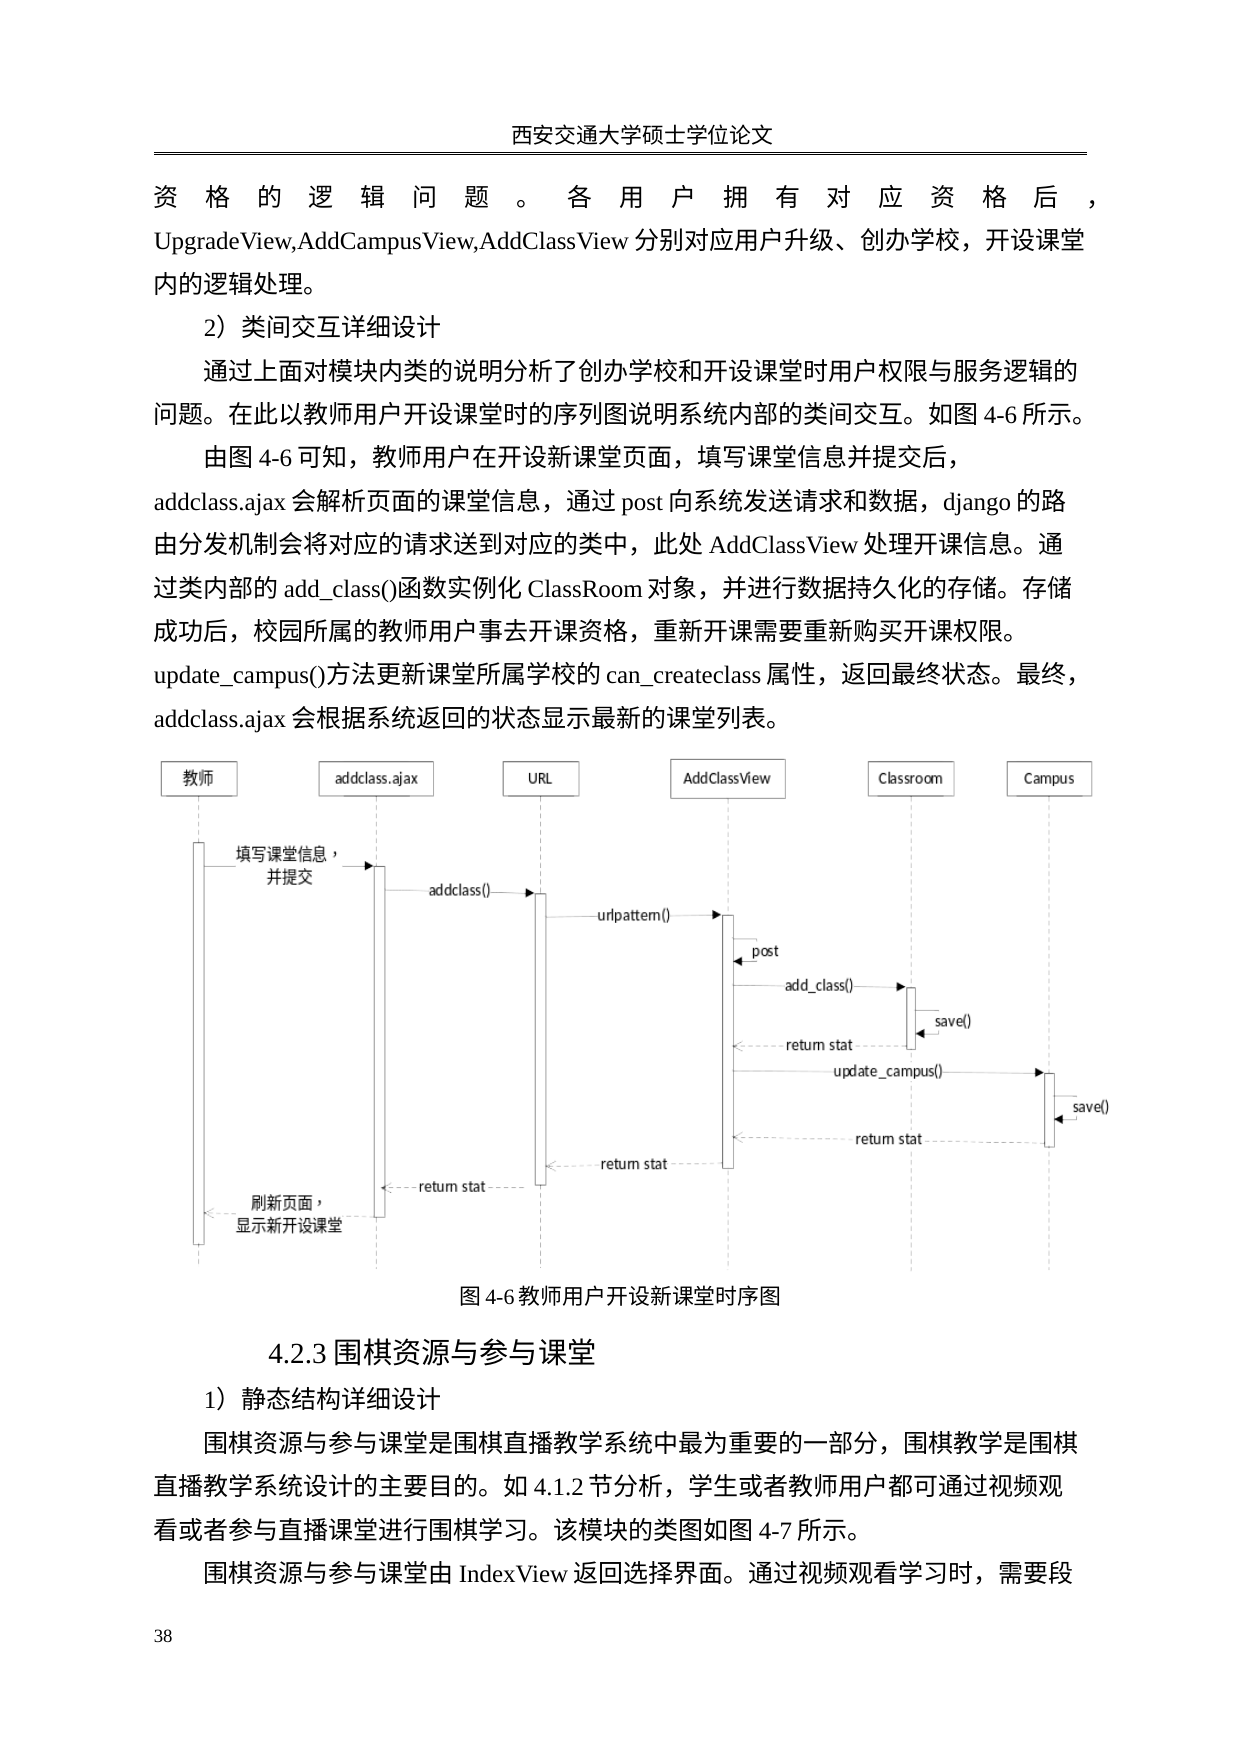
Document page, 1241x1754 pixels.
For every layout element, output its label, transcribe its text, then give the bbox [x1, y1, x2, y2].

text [153, 177, 1087, 300]
text 图4-6教师用户开设新课堂时序图 [153, 1279, 1087, 1311]
text 由图4-6可知，教师用户在开设新课堂页面，填写课堂信息并提交后，addclass.ajax会解析页面的课堂信息，通过post向系统发送请求和数据，django的路由分发机制会将对应的请求送到对应的类中，此处AddClassView处理开课信息。通过类内部的add_class()函数实例化ClassRoom对象，并进行数据持久化的存储。存储成功后，校园所属的教师用户事去开课资格，重新开课需要重新购买开课权限。update_campus()方法更新课堂所属学校的can_createclass属性，返回最终状态。最终，addclass.ajax会根据系统返回的状态显示最新的课堂列表。 [153, 438, 1087, 735]
text 通过上面对模块内类的说明分析了创办学校和开设课堂时用户权限与服务逻辑的问题。在此以教师用户开设课堂时的序列图说明系统内部的类间交互。如图4-6所示。 [153, 351, 1087, 431]
subtitle 围棋资源与参与课堂 [268, 1329, 1087, 1372]
text 围棋资源与参与课堂是围棋直播教学系统中最为重要的一部分，围棋教学是围棋直播教学系统设计的主要目的。如4.1.2节分析，学生或者教师用户都可通过视频观看或者参与直播课堂进行围棋学习。该模块的类图如图4-7所示。 [153, 1423, 1087, 1547]
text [153, 1554, 1087, 1590]
text 1）静态结构详细设计 [153, 1380, 1087, 1416]
text 2）类间交互详细设计 [153, 307, 1087, 344]
